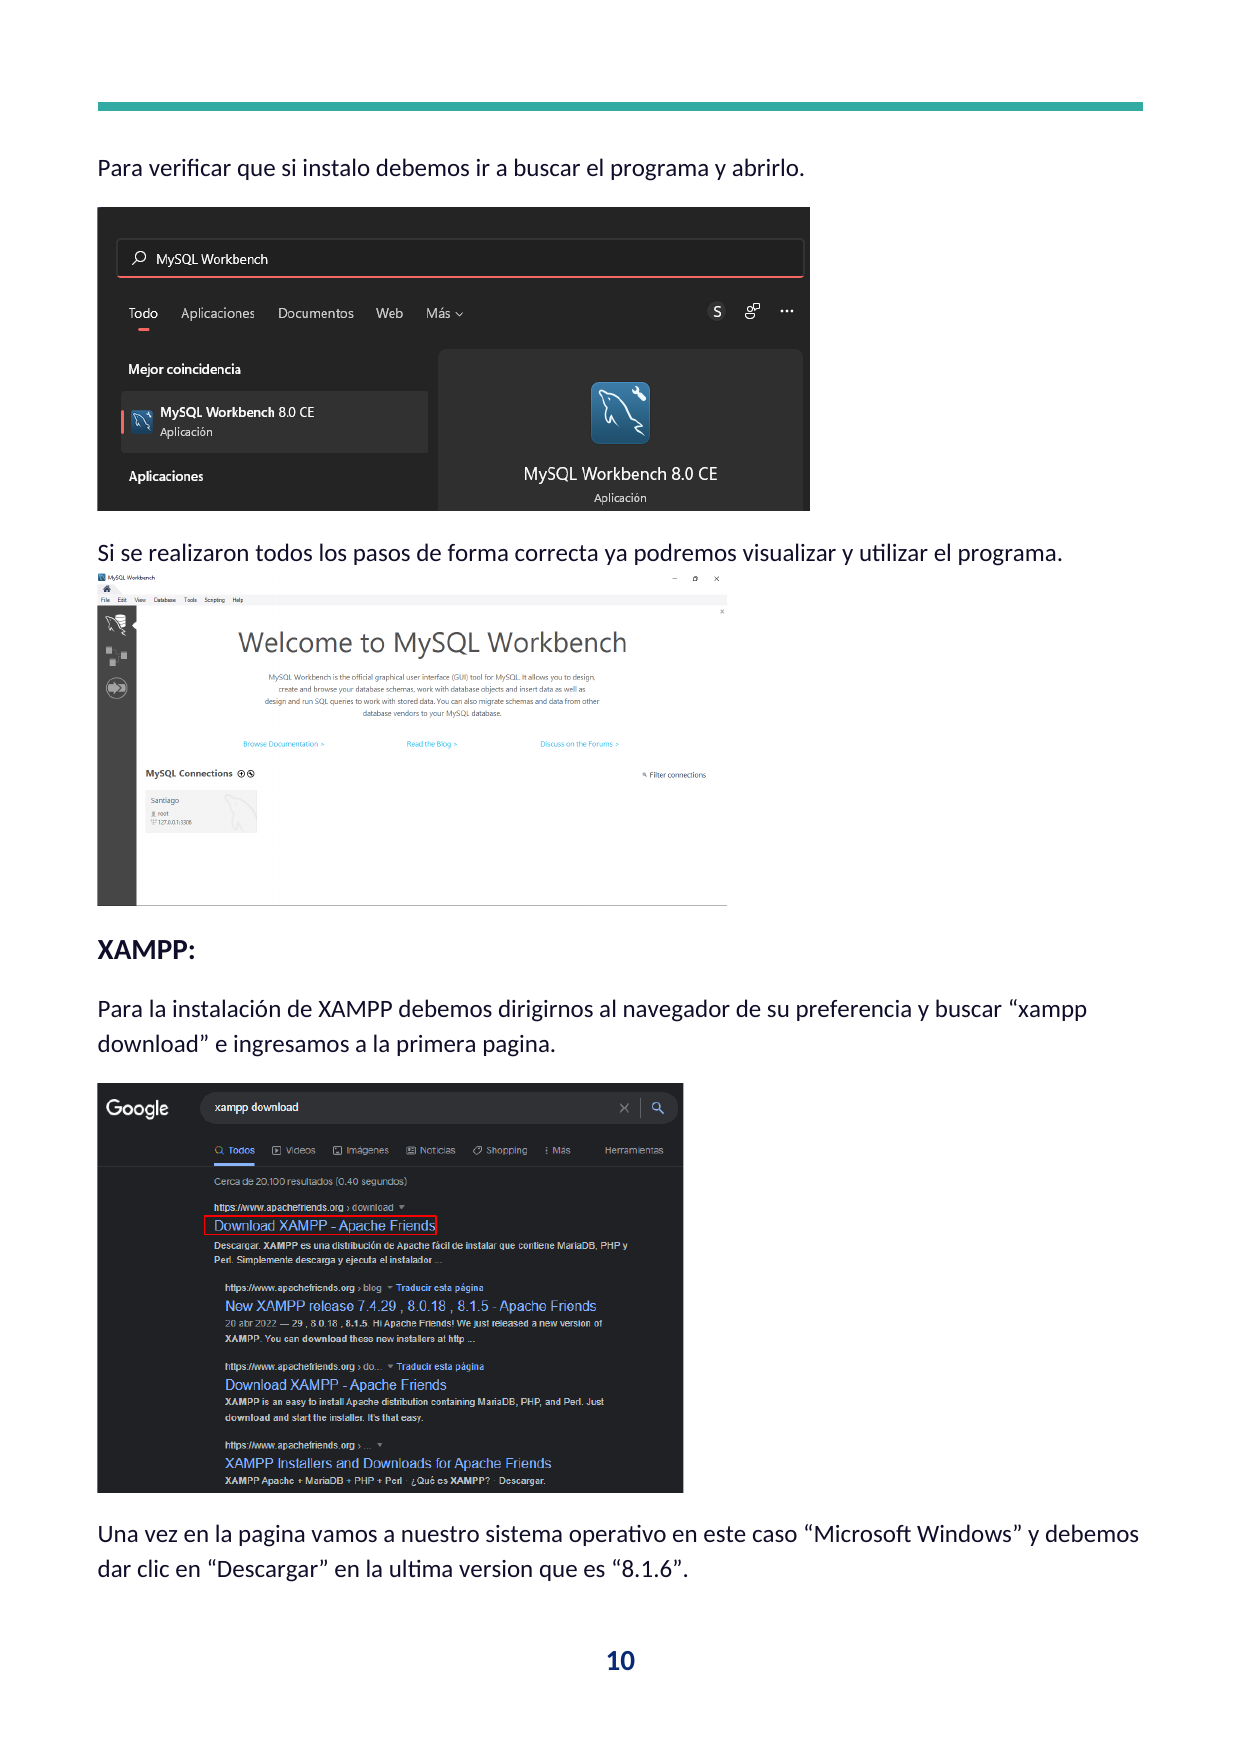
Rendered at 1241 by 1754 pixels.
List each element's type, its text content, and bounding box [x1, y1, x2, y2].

text XAMPP: [97, 931, 1143, 967]
text Para la instalación de XAMPP debemos dirigirnos al navegador de su preferencia y buscar “xampp download” e ingresamos a la primera pagina. [97, 993, 1143, 1058]
text Una vez en la pagina vamos a nuestro sistema operativo en este caso “Microsoft Windows” y debemos dar clic en “Descargar” en la ultima version que es “8.1.6”. [97, 1518, 1143, 1584]
picture [97, 207, 810, 511]
picture [97, 1083, 684, 1493]
text Para verificar que si instalo debemos ir a buscar el programa y abrirlo. [97, 152, 1143, 182]
picture [97, 572, 728, 906]
